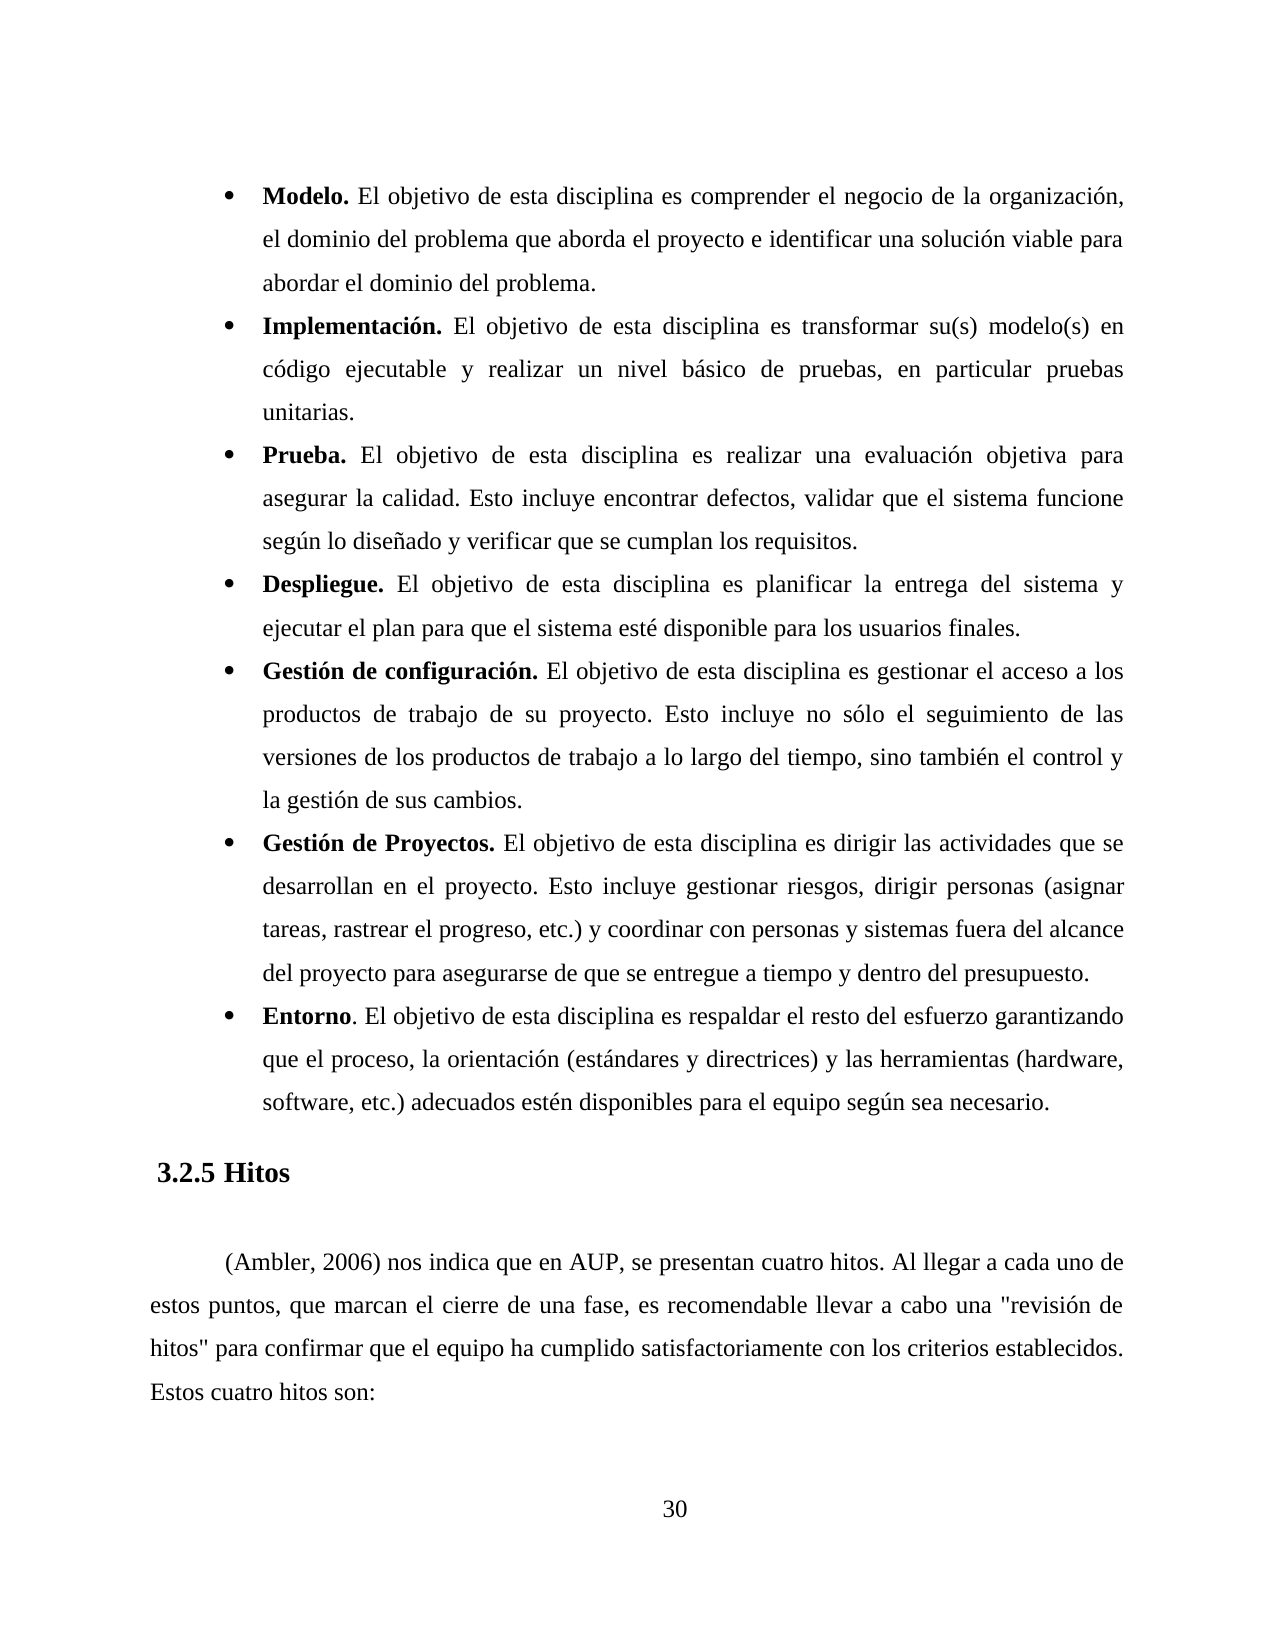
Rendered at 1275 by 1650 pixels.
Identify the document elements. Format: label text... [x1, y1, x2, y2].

text (Ambler, 2006) nos indica que en AUP, se presentan cuatro hitos. Al llegar a cada uno de estos puntos, que marcan el cierre de una fase, es recomendable llevar a cabo una "revisión de hitos" para confirmar que el equipo ha cumplido satisfactoriamente con los criterios establecidos. Estos cuatro hitos son: [150, 1247, 1125, 1405]
list Gestión de configuración. El objetivo de esta disciplina es gestionar el acceso a los productos de trabajo de su proyecto. Esto incluye no sólo el seguimiento de las versiones de los productos de trabajo a lo largo del tiempo, sino también el control y la gestión de sus cambios. [225, 656, 1125, 814]
list Despliegue. El objetivo de esta disciplina es planificar la entrega del sistema y ejecutar el plan para que el sistema esté disponible para los usuarios finales. [225, 569, 1125, 641]
list Prueba. El objetivo de esta disciplina es realizar una evaluación objetiva para asegurar la calidad. Esto incluye encontrar defectos, validar que el sistema funcione según lo diseñado y verificar que se cumplan los requisitos. [225, 440, 1125, 555]
list Implementación. El objetivo de esta disciplina es transformar su(s) modelo(s) en código ejecutable y realizar un nivel básico de pruebas, en particular pruebas unitarias. [225, 311, 1125, 426]
subtitle Hitos [157, 1155, 1125, 1189]
list Gestión de Proyectos. El objetivo de esta disciplina es dirigir las actividades que se desarrollan en el proyecto. Esto incluye gestionar riesgos, dirigir personas (asignar tareas, rastrear el progreso, etc.) y coordinar con personas y sistemas fuera del alcance del proyecto para asegurarse de que se entregue a tiempo y dentro del presupuesto. [225, 828, 1125, 986]
list Entorno. El objetivo de esta disciplina es respaldar el resto del esfuerzo garantizando que el proceso, la orientación (estándares y directrices) y las herramientas (hardware, software, etc.) adecuados estén disponibles para el equipo según sea necesario. [225, 1001, 1125, 1116]
list Modelo. El objetivo de esta disciplina es comprender el negocio de la organización, el dominio del problema que aborda el proyecto e identificar una solución viable para abordar el dominio del problema. [225, 181, 1125, 296]
